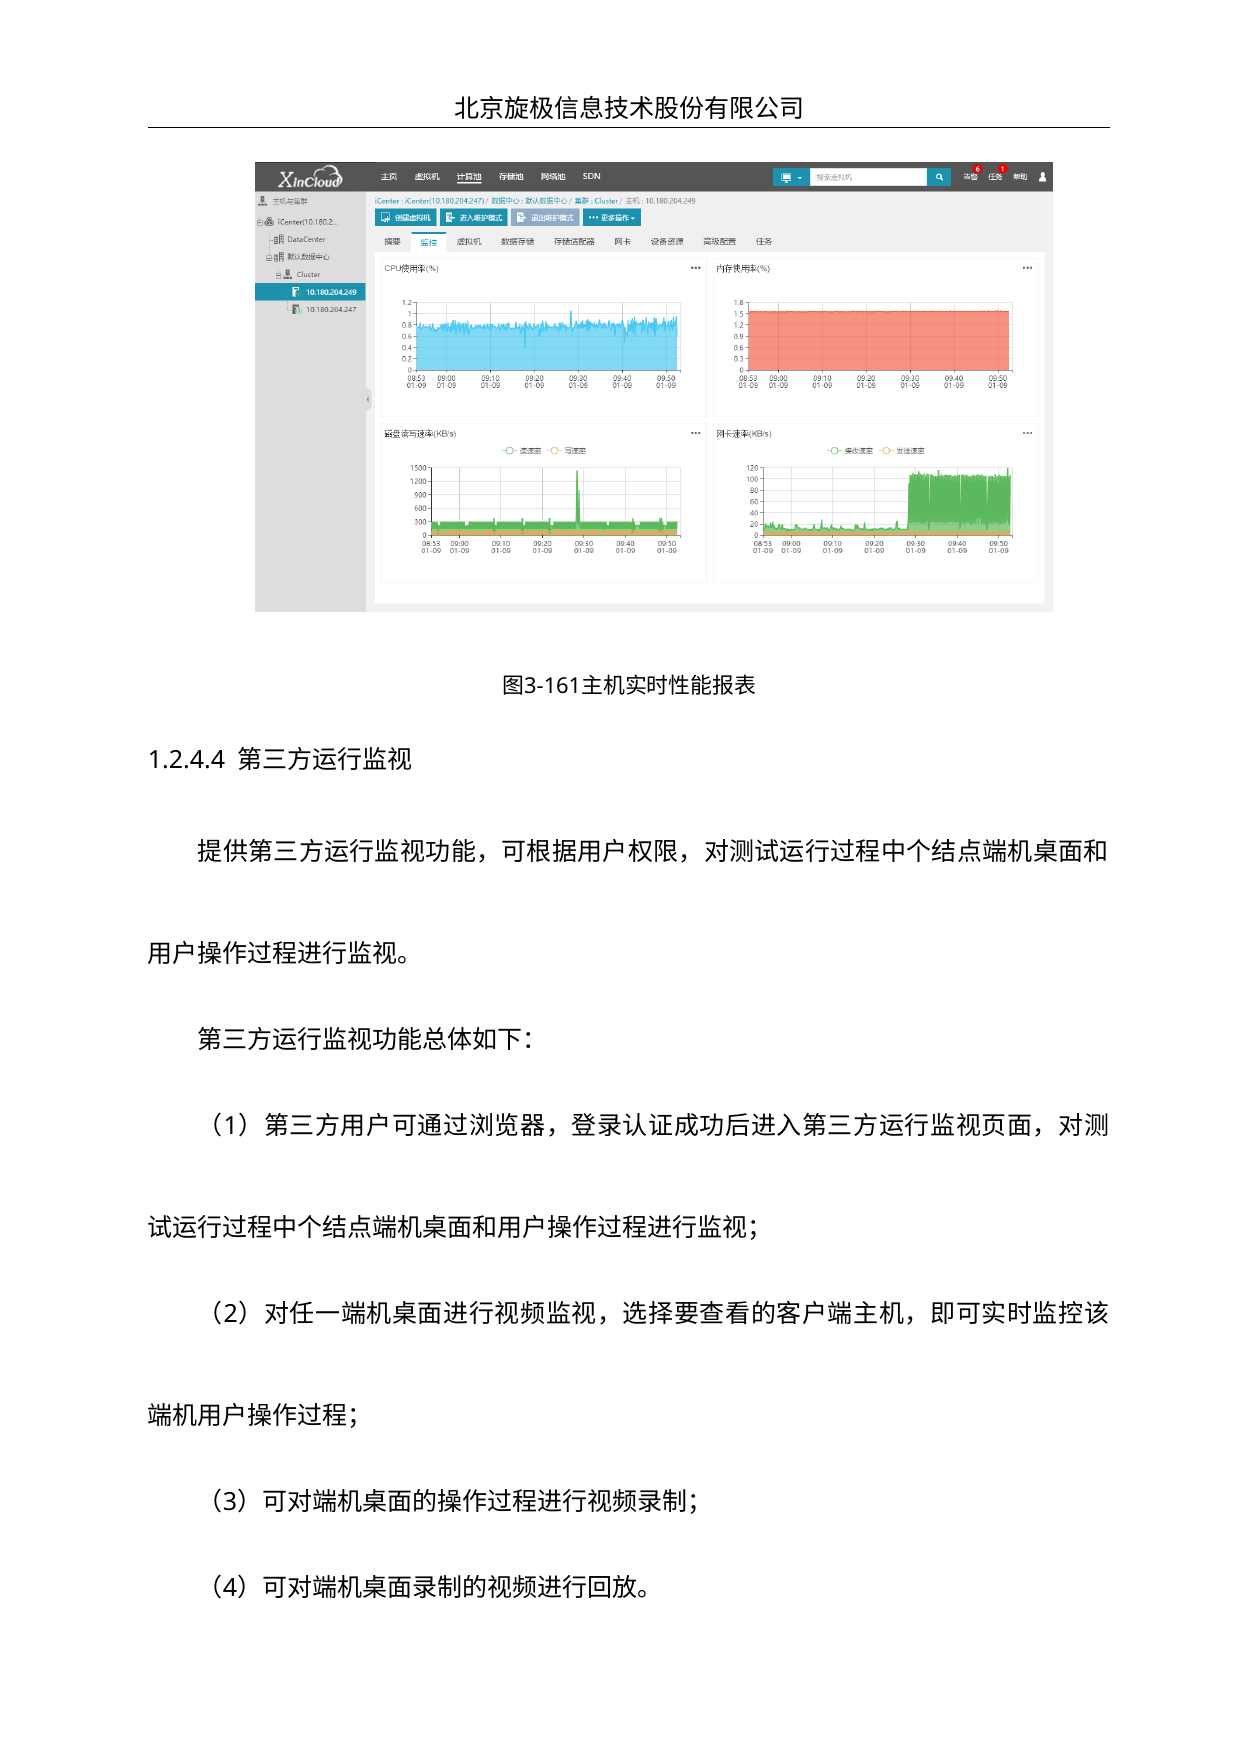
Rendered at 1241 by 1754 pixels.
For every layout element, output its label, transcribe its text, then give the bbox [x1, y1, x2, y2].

text （3）可对端机桌面的操作过程进行视频录制； [148, 1466, 1110, 1533]
text （2）对任一端机桌面进行视频监视，选择要查看的客户端主机，即可实时监控该端机用户操作过程； [148, 1278, 1110, 1447]
text （4）可对端机桌面录制的视频进行回放。 [148, 1552, 1110, 1619]
subtitle 第三方运行监视 [148, 723, 1110, 791]
text 第三方运行监视功能总体如下： [148, 1004, 1110, 1072]
text 提供第三方运行监视功能，可根据用户权限，对测试运行过程中个结点端机桌面和用户操作过程进行监视。 [148, 816, 1110, 986]
picture [255, 162, 1053, 612]
text 图3-161主机实时性能报表 [148, 667, 1110, 701]
text （1）第三方用户可通过浏览器，登录认证成功后进入第三方运行监视页面，对测试运行过程中个结点端机桌面和用户操作过程进行监视； [148, 1090, 1110, 1259]
